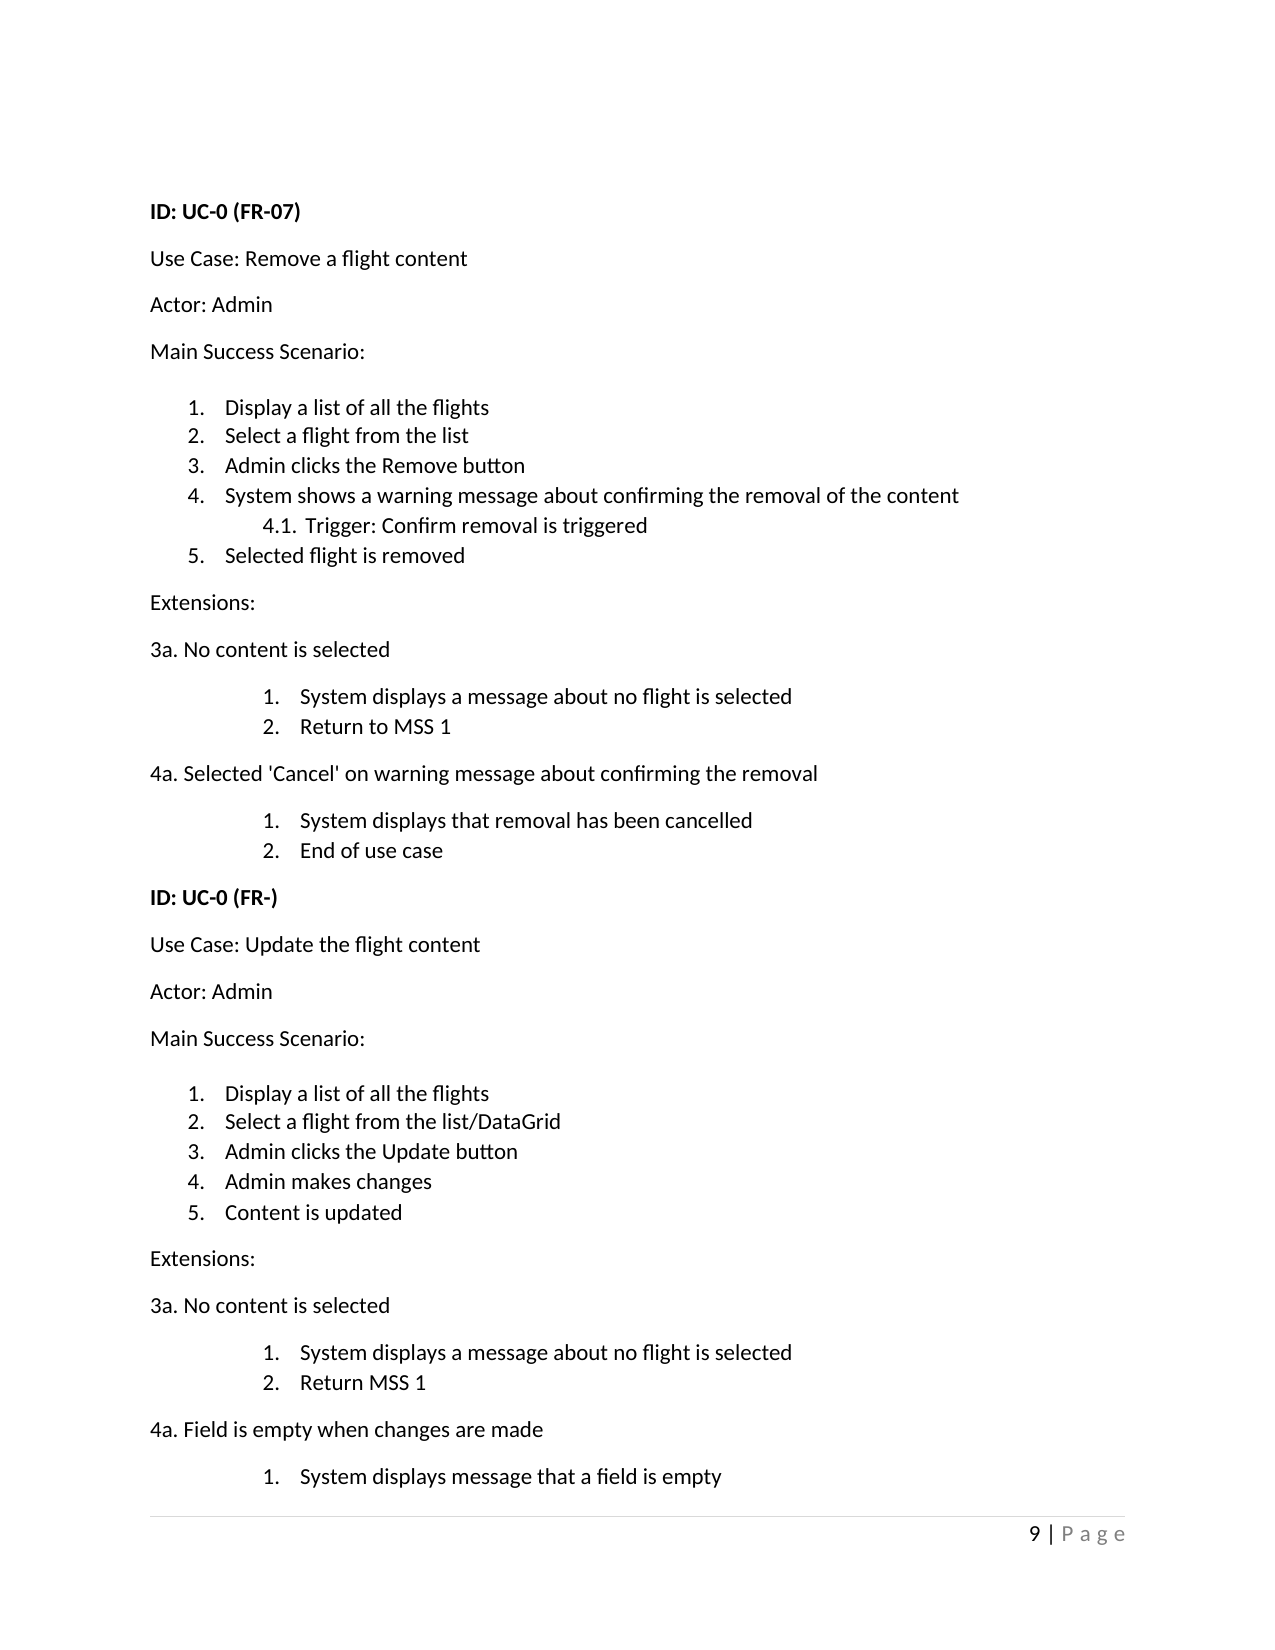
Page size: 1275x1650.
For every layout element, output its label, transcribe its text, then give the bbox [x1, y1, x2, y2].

text ID: UC-0 (FR-07) [150, 197, 1125, 225]
text Extensions: [150, 588, 1125, 616]
text ID: UC-0 (FR-) [150, 883, 1125, 911]
list Select a flight from the list/DataGrid [187, 1107, 1125, 1135]
list Select a flight from the list [187, 421, 1125, 449]
text 3a. No content is selected [150, 635, 1125, 663]
list End of use case [262, 836, 1125, 864]
text Main Success Scenario: [150, 337, 1125, 366]
text Extensions: [150, 1244, 1125, 1273]
list Selected flight is removed [187, 542, 1125, 569]
list System shows a warning message about confirming the removal of the content [187, 481, 1125, 509]
list System displays message that a field is empty [262, 1462, 1125, 1490]
list Admin makes changes [187, 1167, 1125, 1196]
list Display a list of all the flights [187, 393, 1125, 421]
text Use Case: Remove a flight content [150, 244, 1125, 272]
list Admin clicks the Update button [187, 1137, 1125, 1165]
list Return to MSS 1 [262, 712, 1125, 740]
text Actor: Admin [150, 977, 1125, 1005]
text 4a. Selected 'Cancel' on warning message about confirming the removal [150, 759, 1125, 787]
list Admin clicks the Remove button [187, 451, 1125, 479]
text 4a. Field is empty when changes are made [150, 1415, 1125, 1443]
list Display a list of all the flights [187, 1079, 1125, 1107]
list Content is updated [187, 1198, 1125, 1226]
text Main Success Scenario: [150, 1024, 1125, 1052]
text 3a. No content is selected [150, 1291, 1125, 1319]
list Trigger: Confirm removal is triggered [262, 511, 1125, 539]
text Actor: Admin [150, 291, 1125, 319]
list System displays a message about no flight is selected [262, 682, 1125, 710]
text Use Case: Update the flight content [150, 930, 1125, 958]
list System displays that removal has been cancelled [262, 806, 1125, 834]
list System displays a message about no flight is selected [262, 1338, 1125, 1366]
list Return MSS 1 [262, 1368, 1125, 1397]
